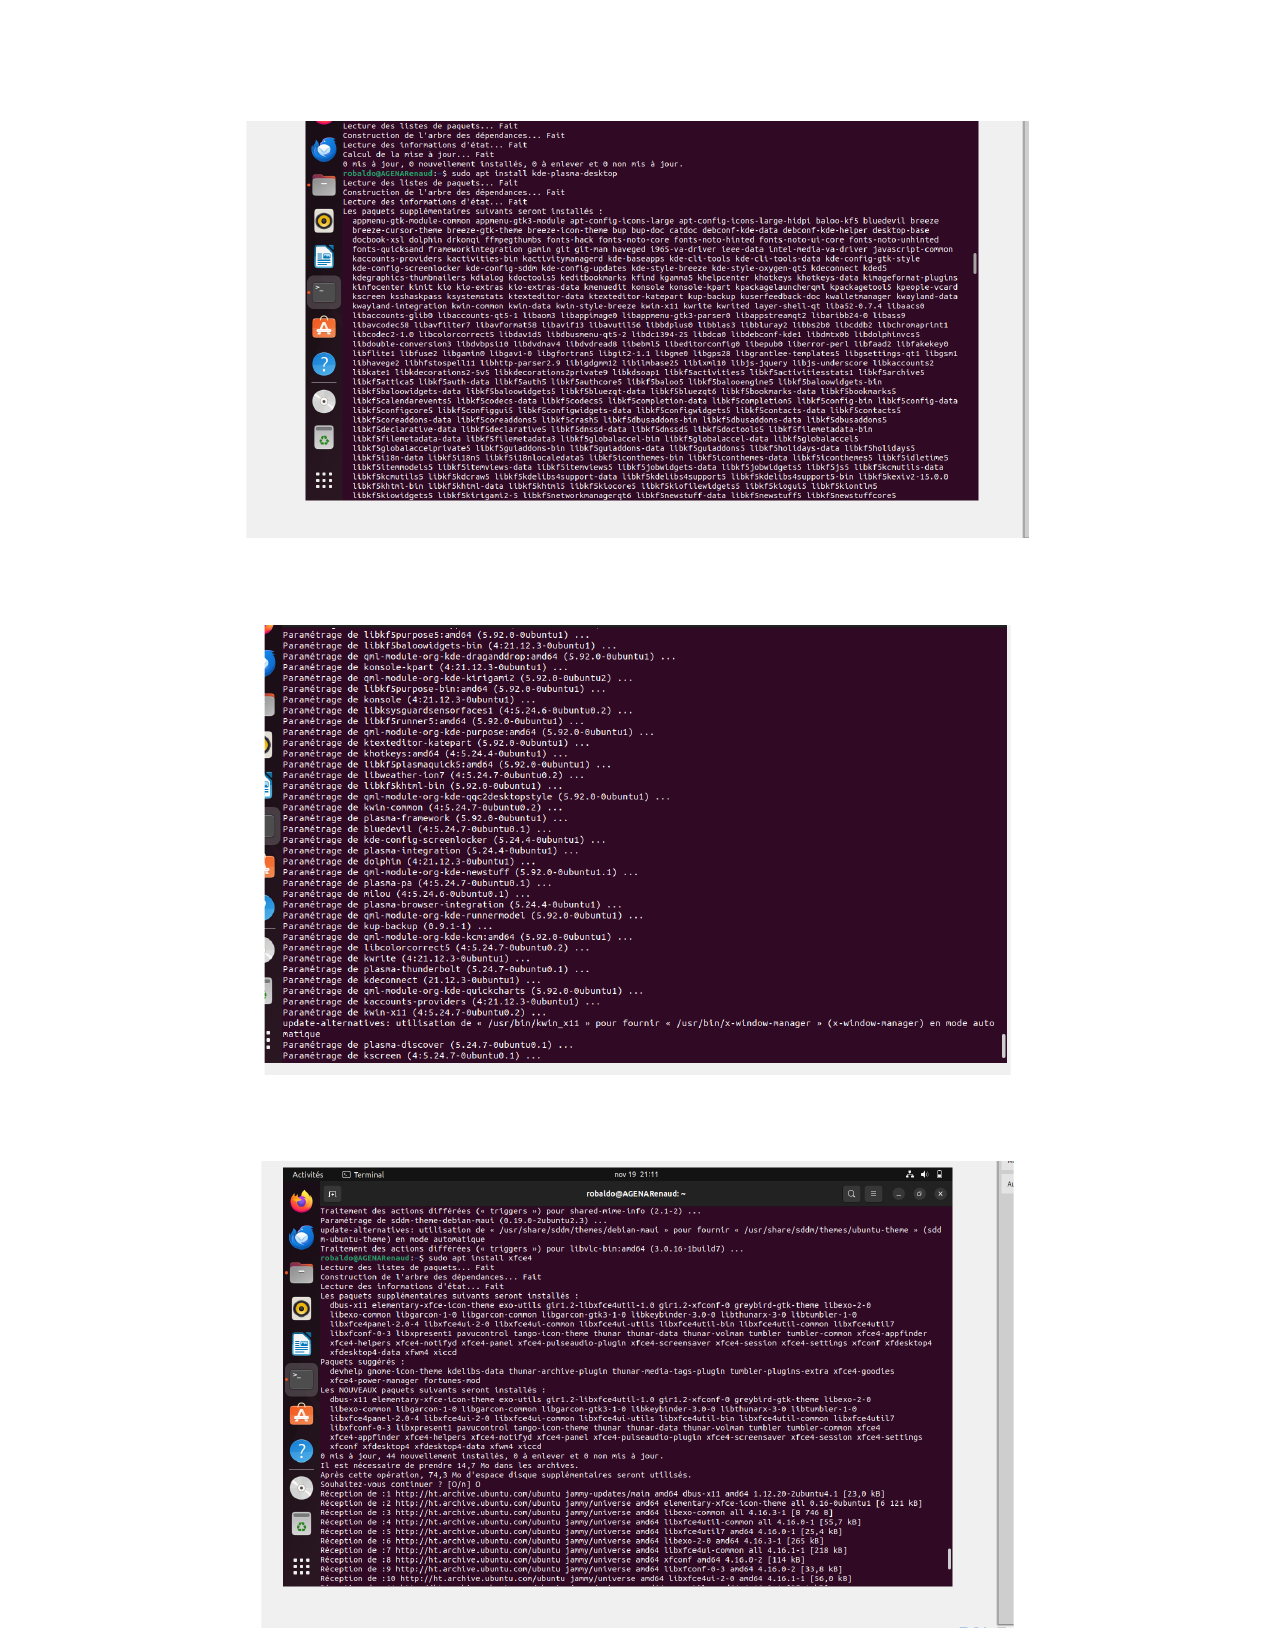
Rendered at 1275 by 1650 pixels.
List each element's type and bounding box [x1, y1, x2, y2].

picture [264, 625, 1011, 1075]
picture [246, 121, 1029, 538]
picture [261, 1161, 1014, 1628]
